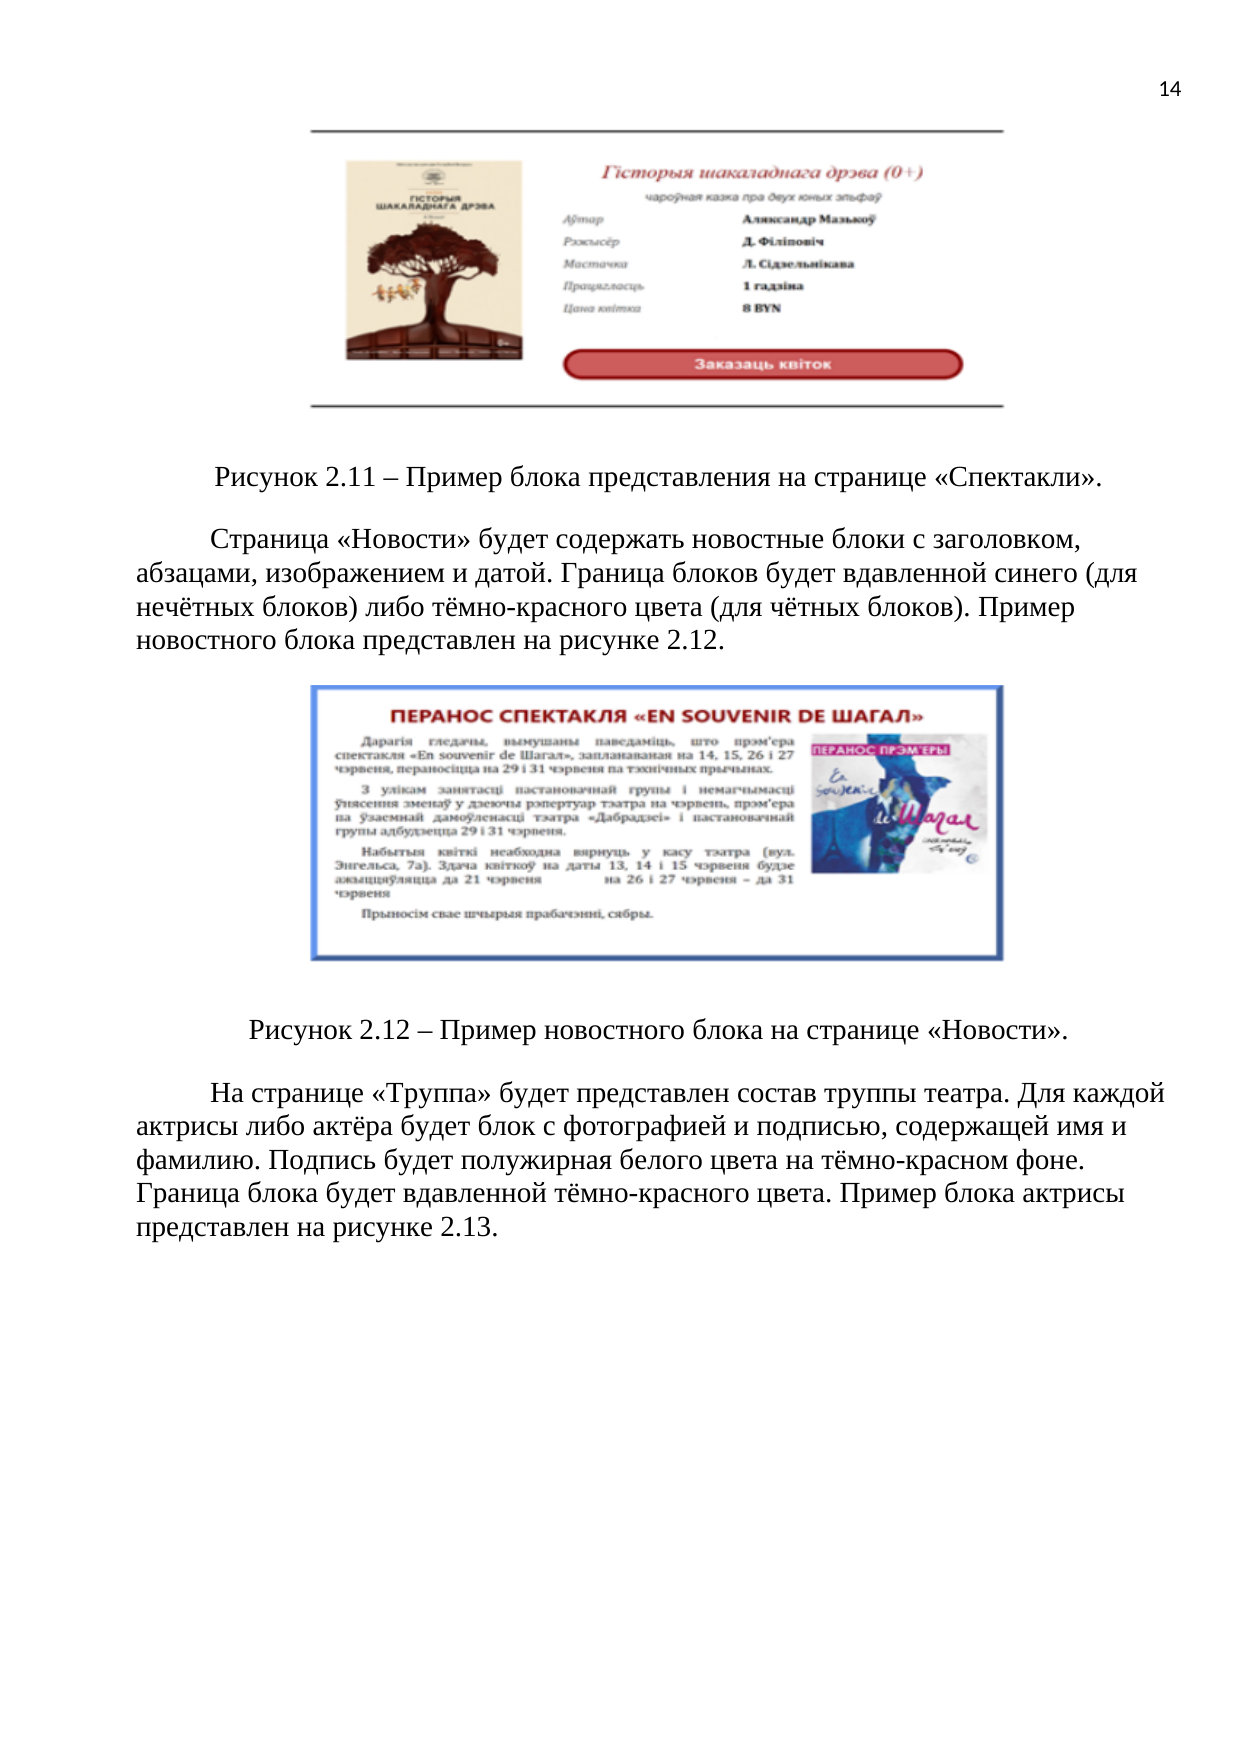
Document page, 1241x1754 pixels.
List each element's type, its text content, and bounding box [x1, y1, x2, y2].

text Рисунок 2.11 – Пример блока представления на странице «Спектакли». [136, 459, 1181, 492]
text Рисунок 2.12 – Пример новостного блока на странице «Новости». [136, 1012, 1181, 1046]
text На странице «Труппа» будет представлен состав труппы театра. Для каждой актрисы либо актёра будет блок с фотографией и подписью, содержащей имя и фамилию. Подпись будет полужирная белого цвета на тёмно-красном фоне. Граница блока будет вдавленной тёмно-красного цвета. Пример блока актрисы представлен на рисунке 2.13. [136, 1075, 1181, 1243]
text Страница «Новости» будет содержать новостные блоки с заголовком, абзацами, изображением и датой. Граница блоков будет вдавленной синего (для нечётных блоков) либо тёмно-красного цвета (для чётных блоков). Пример новостного блока представлен на рисунке 2.12. [136, 522, 1181, 656]
